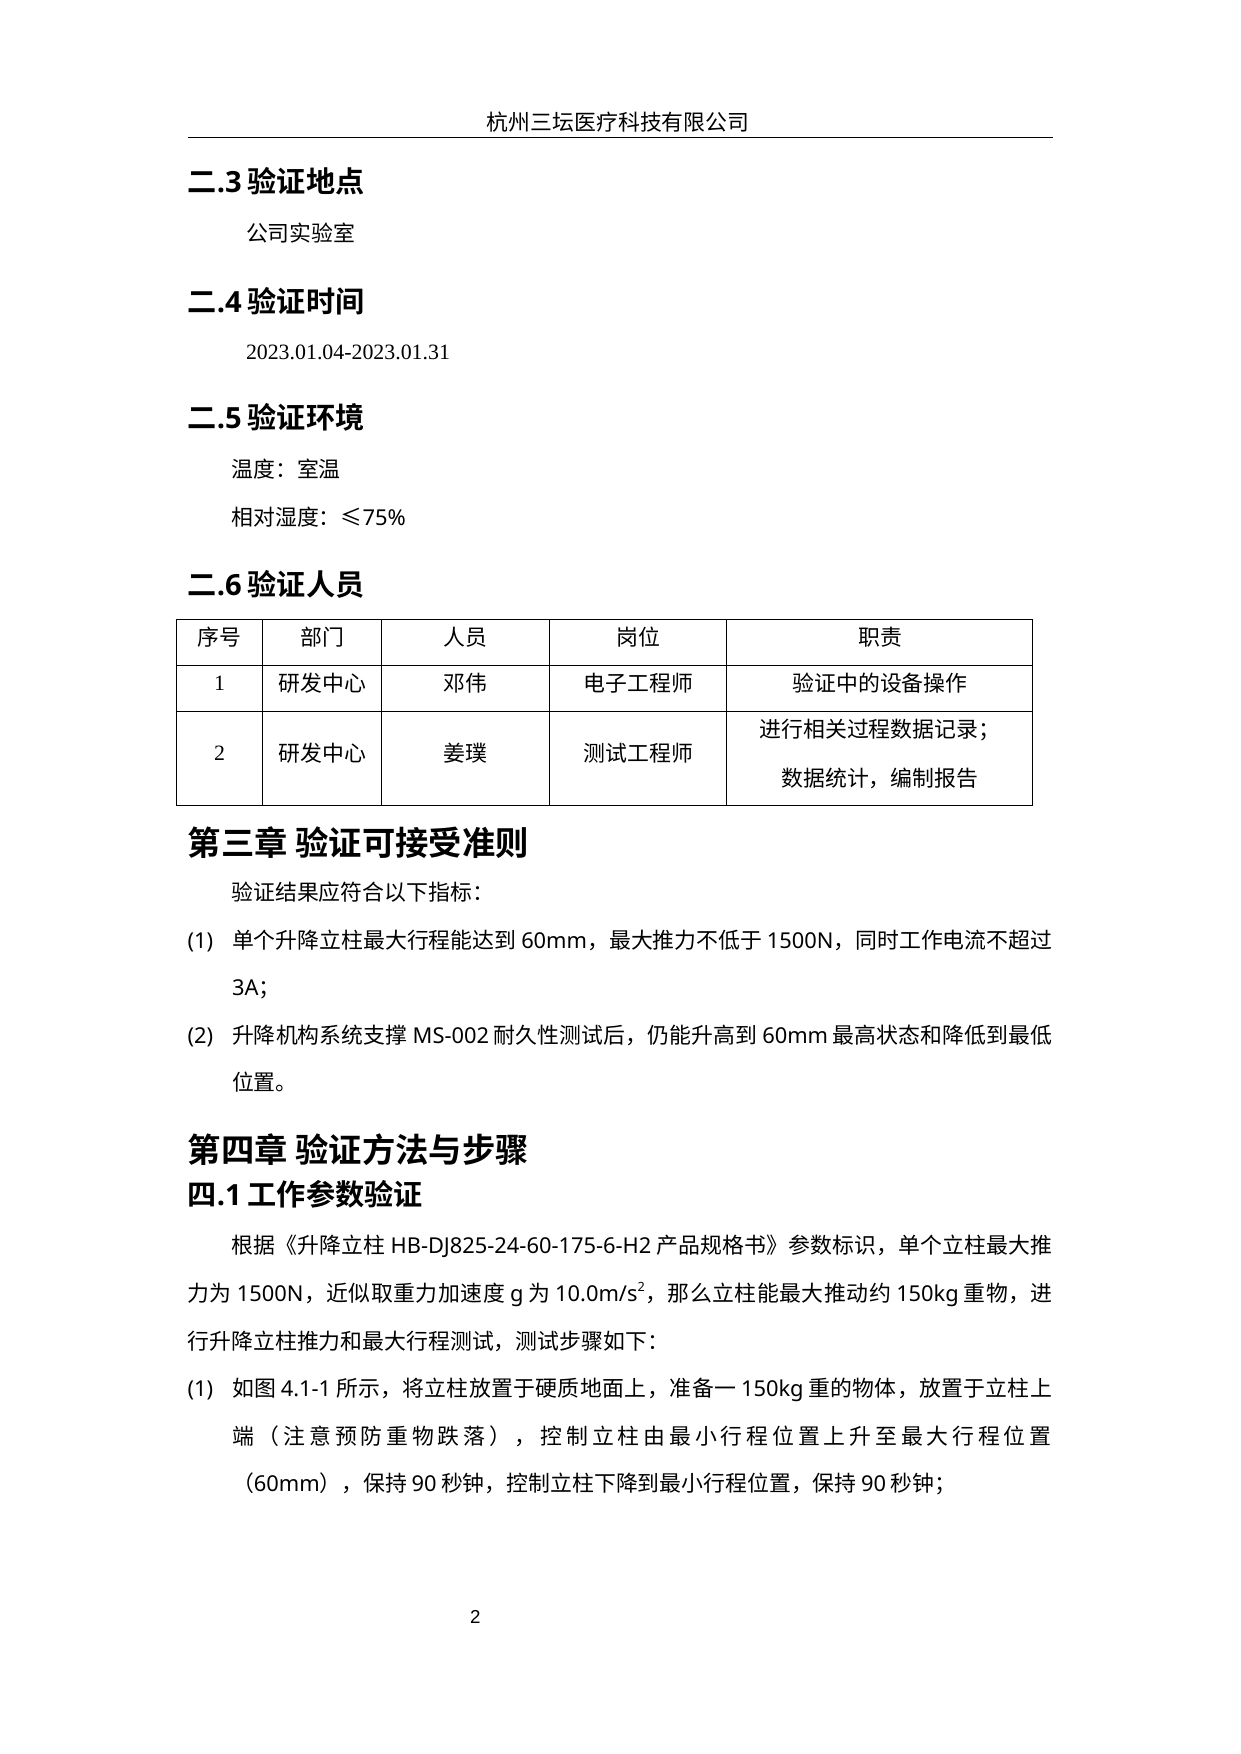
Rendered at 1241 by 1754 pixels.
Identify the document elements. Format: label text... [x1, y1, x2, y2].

list 验证环境 [187, 395, 1053, 437]
table_cell 研发中心 [263, 712, 381, 805]
list 验证结果应符合以下指标： [231, 874, 1053, 907]
list 验证时间 [187, 278, 1053, 321]
list 升降机构系统支撑MS-002耐久性测试后，仍能升高到60mm最高状态和降低到最低位置。 [187, 1018, 1053, 1097]
table_cell 进行相关过程数据记录； 数据统计，编制报告 [727, 712, 1032, 805]
text 2023.01.04-2023.01.31 [187, 335, 1053, 368]
table_header 岗位 [550, 620, 726, 665]
table_cell 邓伟 [382, 666, 549, 711]
table_cell 测试工程师 [550, 712, 726, 805]
list 温度：室温 [187, 452, 1053, 484]
list 验证方法与步骤 [187, 1123, 1053, 1172]
table_cell 验证中的设备操作 [727, 666, 1032, 711]
table_cell 姜璞 [382, 712, 549, 805]
list 如图4.1-1所示，将立柱放置于硬质地面上，准备一150kg重的物体，放置于立柱上端（注意预防重物跌落），控制立柱由最小行程位置上升至最大行程位置（60mm），保持90秒钟，控制立柱下降到最小行程位置，保持90秒钟； [187, 1371, 1053, 1498]
list 验证人员 [187, 562, 1053, 604]
table_header 人员 [382, 620, 549, 665]
list 根据《升降立柱 HB-DJ825-24-60-175-6-H2产品规格书》参数标识，单个立柱最大推力为1500N，近似取重力加速度g为10.0m/s2，那么立柱能最大推动约150kg重物，进行升降立柱推力和最大行程测试，测试步骤如下： [187, 1228, 1053, 1355]
table_cell 电子工程师 [550, 666, 726, 711]
list 单个升降立柱最大行程能达到60mm，最大推力不低于1500N，同时工作电流不超过3A； [187, 923, 1053, 1002]
list 工作参数验证 [187, 1172, 1053, 1214]
list 相对湿度：≤75% [187, 499, 1053, 531]
table_cell 2 [177, 712, 262, 805]
table_header 职责 [727, 620, 1032, 665]
table_header 部门 [263, 620, 381, 665]
list 验证地点 [187, 158, 1053, 201]
list 验证可接受准则 [187, 817, 1053, 865]
text 公司实验室 [187, 216, 1053, 248]
table_cell 1 [177, 666, 262, 711]
table_header 序号 [177, 620, 262, 665]
table_cell 研发中心 [263, 666, 381, 711]
